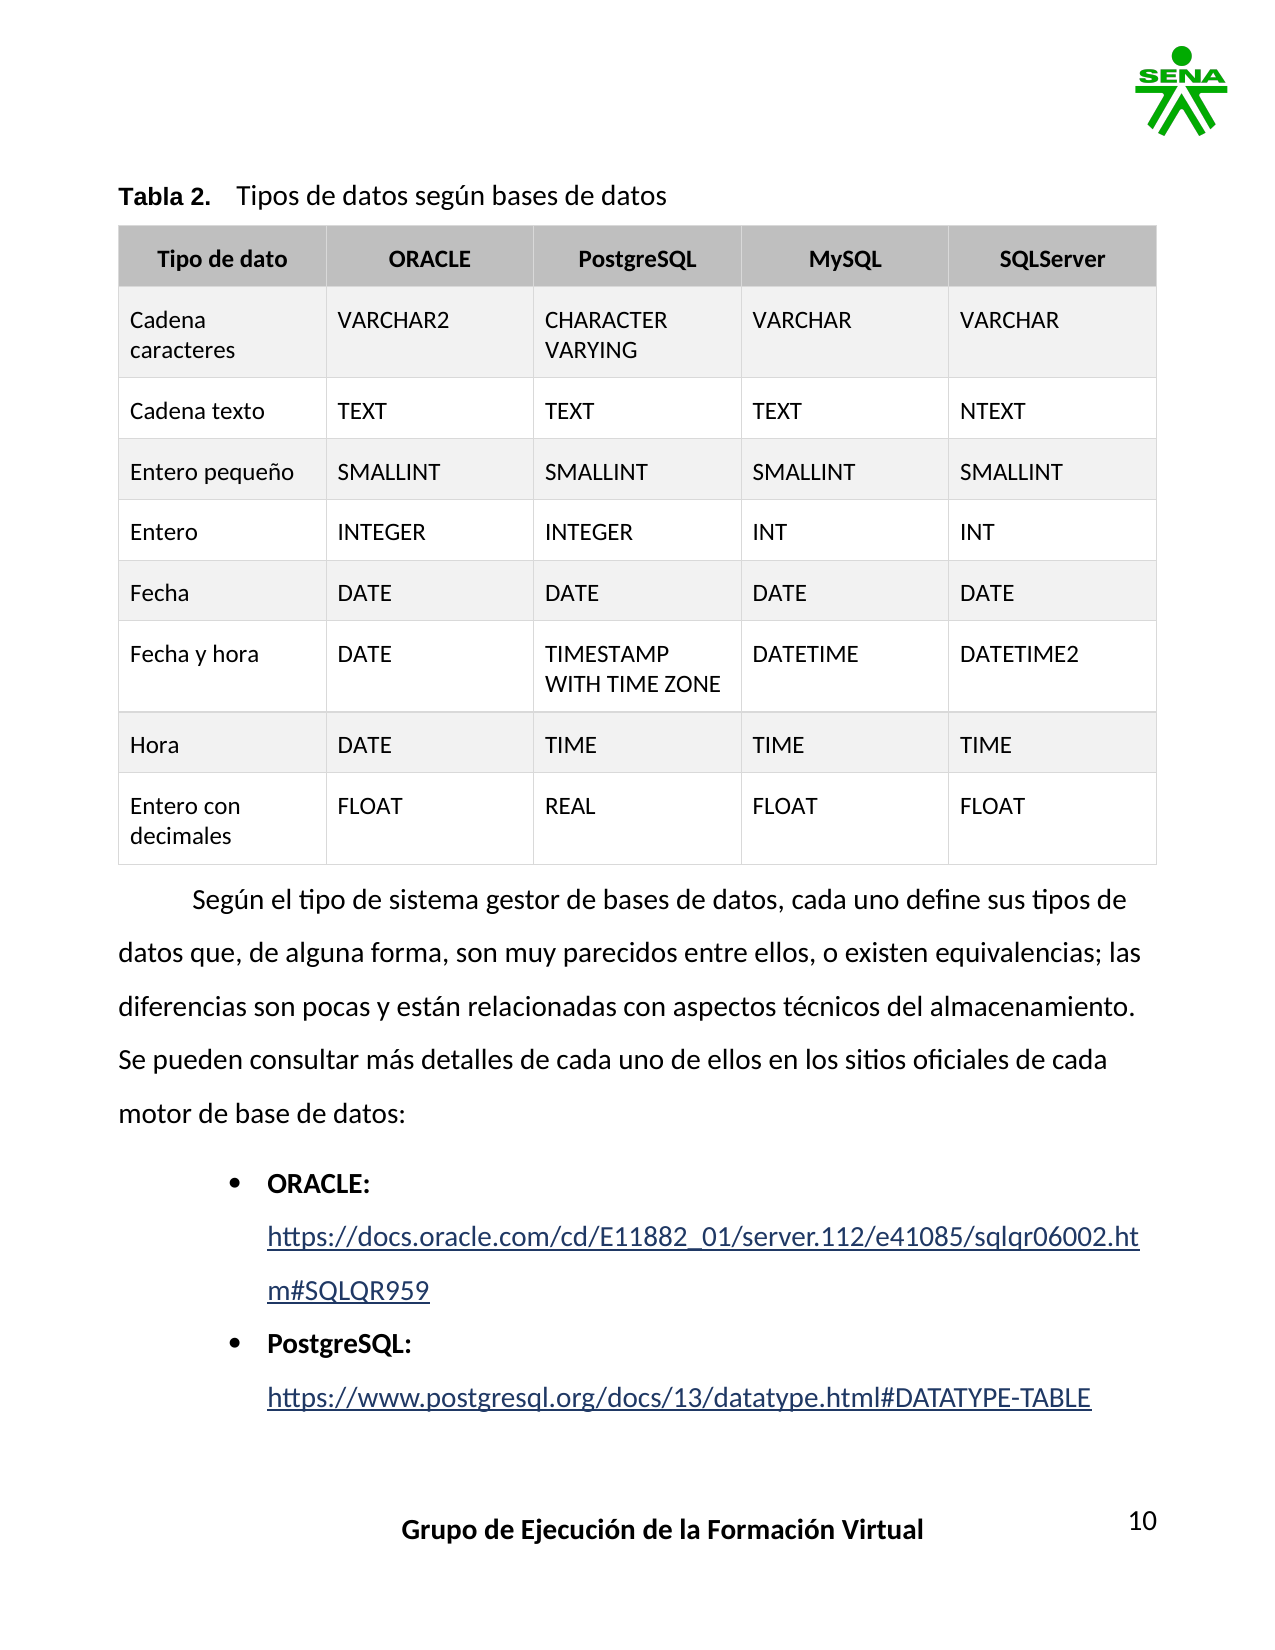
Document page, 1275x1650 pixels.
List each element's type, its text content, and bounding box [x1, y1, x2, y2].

table_cell TIME [534, 713, 741, 772]
table_cell DATE [327, 621, 533, 711]
table_cell DATE [534, 561, 741, 620]
table_cell TIME [949, 713, 1156, 772]
table_cell Entero con decimales [119, 773, 326, 863]
table_cell TEXT [534, 378, 741, 438]
table_cell TEXT [327, 378, 533, 438]
table_cell VARCHAR [949, 287, 1156, 377]
text Según el tipo de sistema gestor de bases de datos, cada uno define sus tipos de datos que, de alguna forma, son muy parecidos entre ellos, o existen equivalencias; las diferencias son pocas y están relacionadas con aspectos técnicos del almacenamiento. Se pueden consultar más detalles de cada uno de ellos en los sitios oficiales de cada motor de base de datos: [118, 881, 1157, 1131]
table_cell FLOAT [327, 773, 533, 863]
table_header PostgreSQL [534, 226, 741, 286]
table_header SQLServer [949, 226, 1156, 286]
table_cell DATE [327, 713, 533, 772]
table_cell FLOAT [949, 773, 1156, 863]
table_cell DATE [742, 561, 948, 620]
table_cell Cadena texto [119, 378, 326, 438]
table_cell TIMESTAMP WITH TIME ZONE [534, 621, 741, 711]
text Tipos de datos según bases de datos [118, 177, 1157, 213]
table_cell SMALLINT [534, 439, 741, 499]
table_header ORACLE [327, 226, 533, 286]
table_cell Hora [119, 713, 326, 772]
table_cell INT [742, 500, 948, 559]
table_cell DATETIME [742, 621, 948, 711]
table_cell Fecha y hora [119, 621, 326, 711]
list PostgreSQL: https://www.postgresql.org/docs/13/datatype.html#DATATYPE-TABLE [229, 1325, 1157, 1414]
table_cell Fecha [119, 561, 326, 620]
table_cell INTEGER [327, 500, 533, 559]
list ORACLE: https://docs.oracle.com/cd/E11882_01/server.112/e41085/sqlqr06002.htm#SQLQR959 [229, 1165, 1157, 1307]
table_cell VARCHAR [742, 287, 948, 377]
table_cell Entero pequeño [119, 439, 326, 499]
table_cell FLOAT [742, 773, 948, 863]
table_cell Entero [119, 500, 326, 559]
table_cell Cadena caracteres [119, 287, 326, 377]
table_cell VARCHAR2 [327, 287, 533, 377]
picture [1135, 46, 1228, 136]
table_cell INT [949, 500, 1156, 559]
table_cell DATE [327, 561, 533, 620]
table_cell SMALLINT [949, 439, 1156, 499]
table_header MySQL [742, 226, 948, 286]
table_cell NTEXT [949, 378, 1156, 438]
table_cell TIME [742, 713, 948, 772]
table_cell CHARACTER VARYING [534, 287, 741, 377]
table_header Tipo de dato [119, 226, 326, 286]
table_cell TEXT [742, 378, 948, 438]
table_cell SMALLINT [742, 439, 948, 499]
table_cell REAL [534, 773, 741, 863]
table_cell DATE [949, 561, 1156, 620]
table_cell INTEGER [534, 500, 741, 559]
table_cell SMALLINT [327, 439, 533, 499]
table_cell DATETIME2 [949, 621, 1156, 711]
